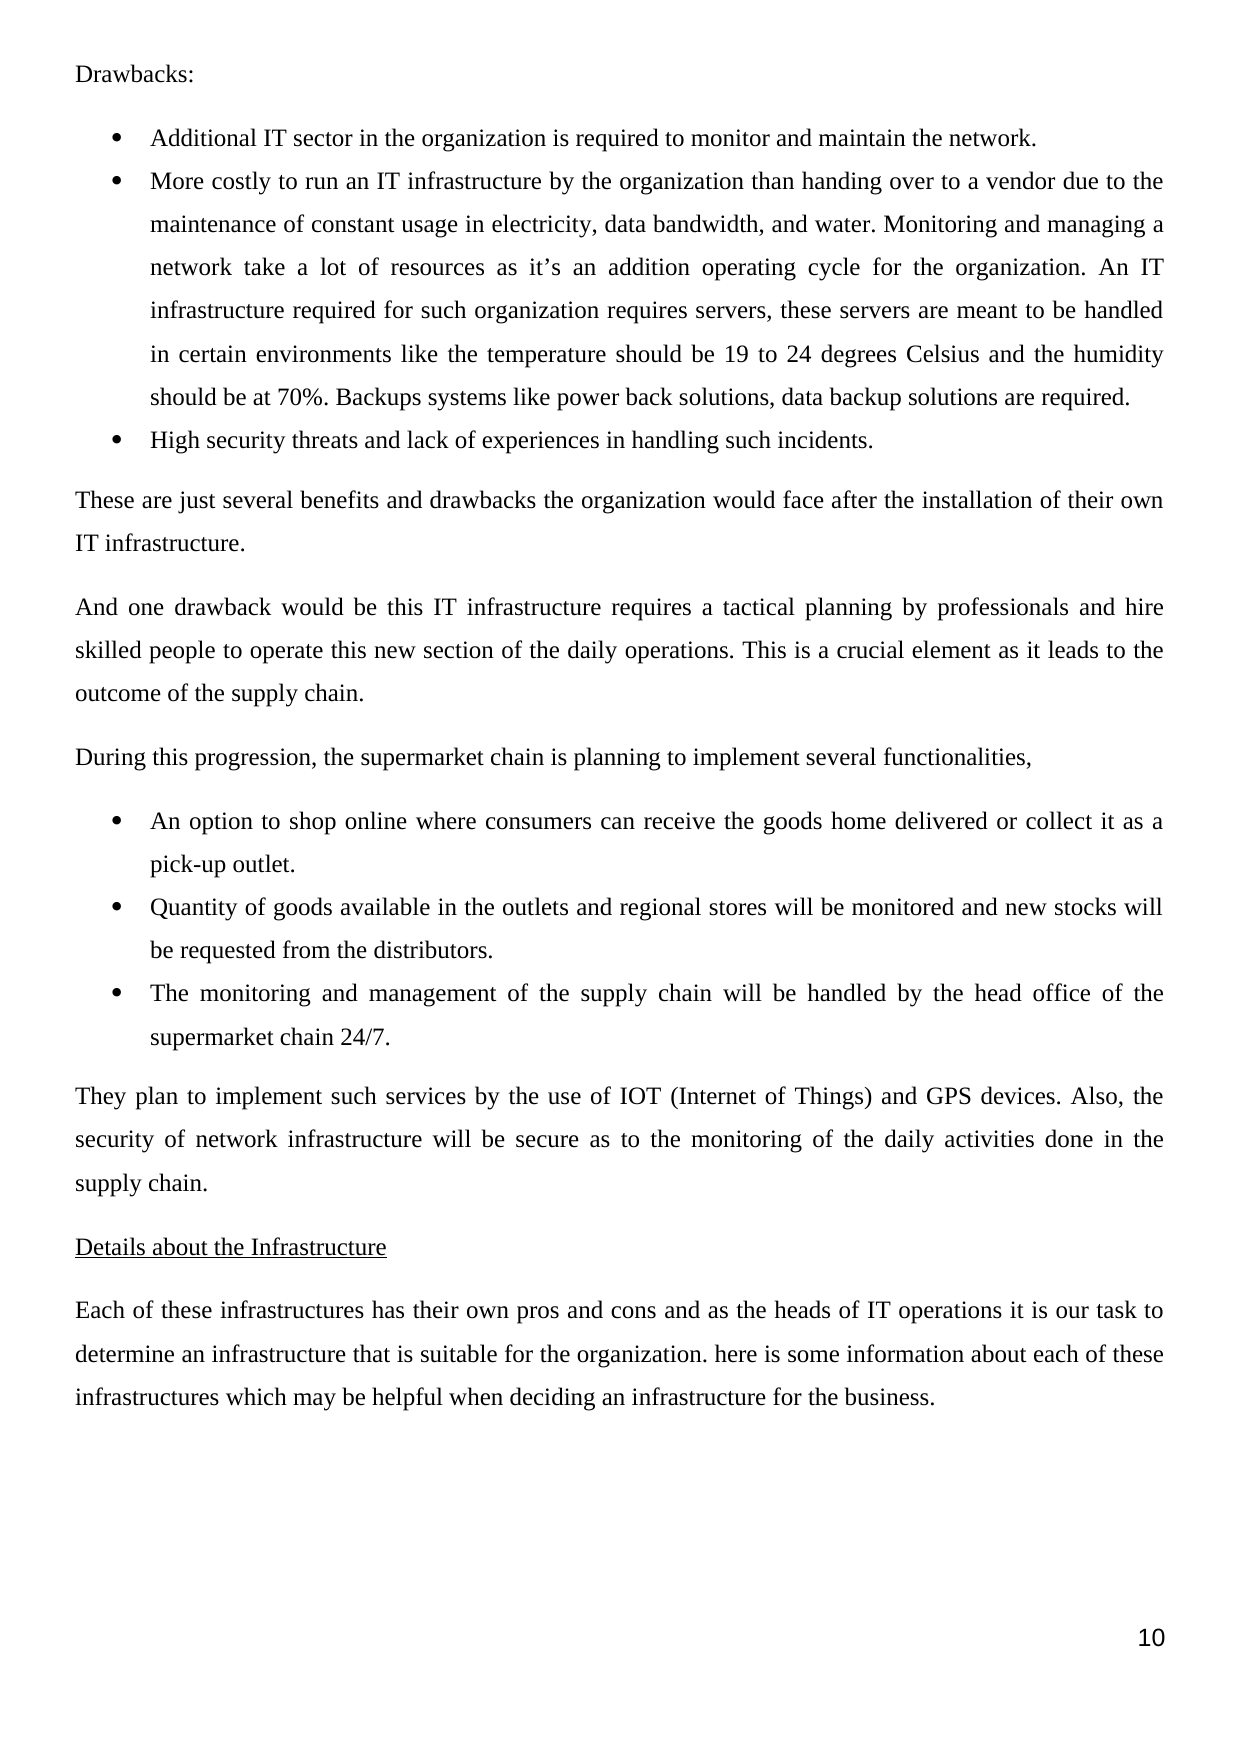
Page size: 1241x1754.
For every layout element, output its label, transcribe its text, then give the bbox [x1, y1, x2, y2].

text Each of these infrastructures has their own pros and cons and as the heads of IT operations it is our task to determine an infrastructure that is suitable for the organization. here is some information about each of these infrastructures which may be helpful when deciding an infrastructure for the business. [75, 1296, 1165, 1411]
list The monitoring and management of the supply chain will be handled by the head office of the supermarket chain 24/7. [112, 978, 1165, 1050]
text Drawbacks: [75, 59, 1165, 88]
text These are just several benefits and drawbacks the organization would face after the installation of their own IT infrastructure. [75, 485, 1165, 557]
list Additional IT sector in the organization is required to monitor and maintain the network. [112, 123, 1165, 152]
text Details about the Infrastructure [75, 1232, 1165, 1260]
text During this progression, the supermarket chain is planning to implement several functionalities, [75, 742, 1165, 771]
list Quantity of goods available in the outlets and regional stores will be monitored and new stocks will be requested from the distributors. [112, 892, 1165, 964]
text They plan to implement such services by the use of IOT (Internet of Things) and GPS devices. Also, the security of network infrastructure will be secure as to the monitoring of the daily activities done in the supply chain. [75, 1081, 1165, 1196]
list More costly to run an IT infrastructure by the organization than handing over to a vendor due to the maintenance of constant usage in electricity, data bandwidth, and water. Monitoring and managing a network take a lot of resources as it’s an addition operating cycle for the organization. An IT infrastructure required for such organization requires servers, these servers are meant to be handled in certain environments like the temperature should be 19 to 24 degrees Celsius and the humidity should be at 70%. Backups systems like power back solutions, data backup solutions are required. [112, 166, 1165, 411]
text And one drawback would be this IT infrastructure requires a tactical planning by professionals and hire skilled people to operate this new section of the daily operations. This is a crucial element as it leads to the outcome of the supply chain. [75, 592, 1165, 707]
list High security threats and lack of experiences in handling such incidents. [112, 425, 1165, 454]
list An option to shop online where consumers can receive the goods home delivered or collect it as a pick-up outlet. [112, 806, 1165, 878]
